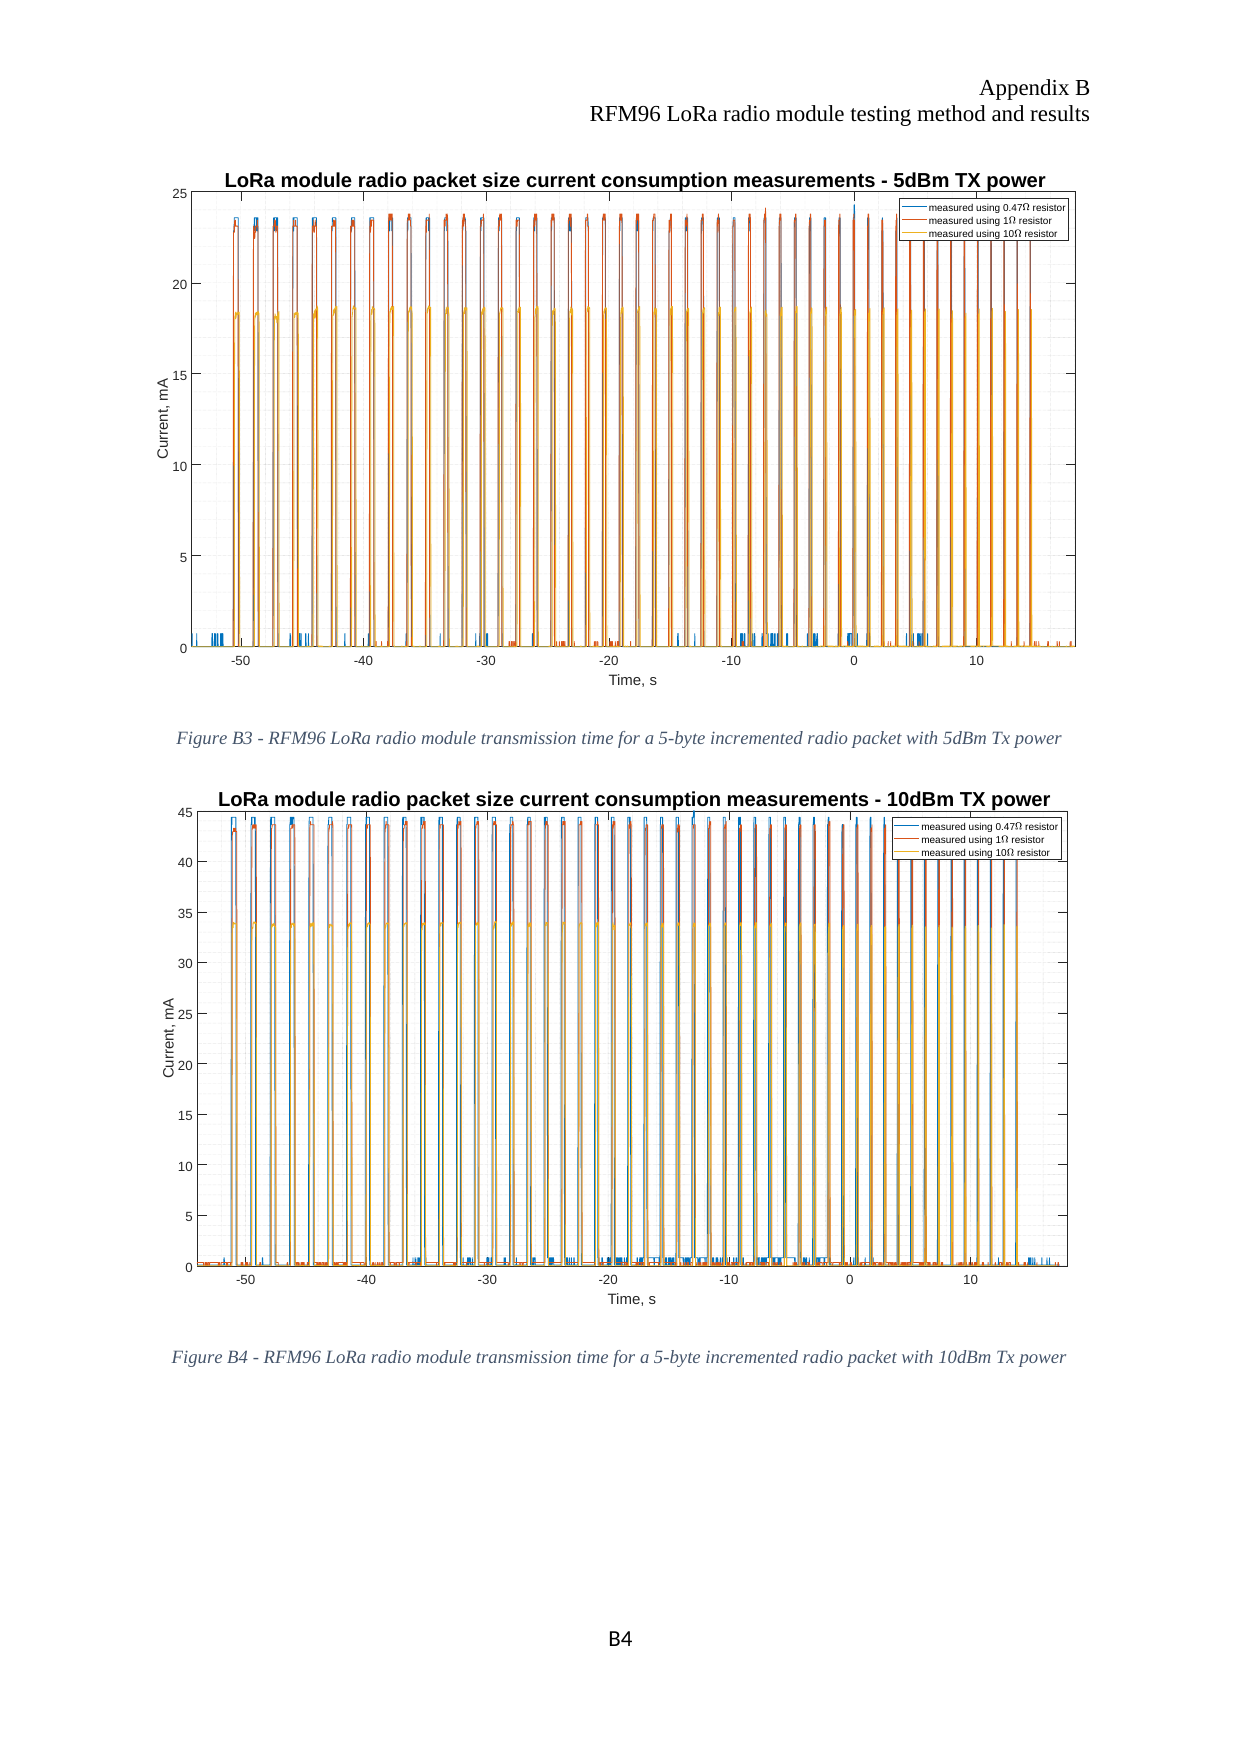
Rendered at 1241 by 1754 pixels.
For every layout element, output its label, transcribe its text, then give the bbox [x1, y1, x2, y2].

text Figure B3 - RFM96 LoRa radio module transmission time for a 5-byte incremented radio packet with 5dBm Tx power [150, 727, 1090, 748]
text Figure B4 - RFM96 LoRa radio module transmission time for a 5-byte incremented radio packet with 10dBm Tx power [150, 1346, 1090, 1367]
